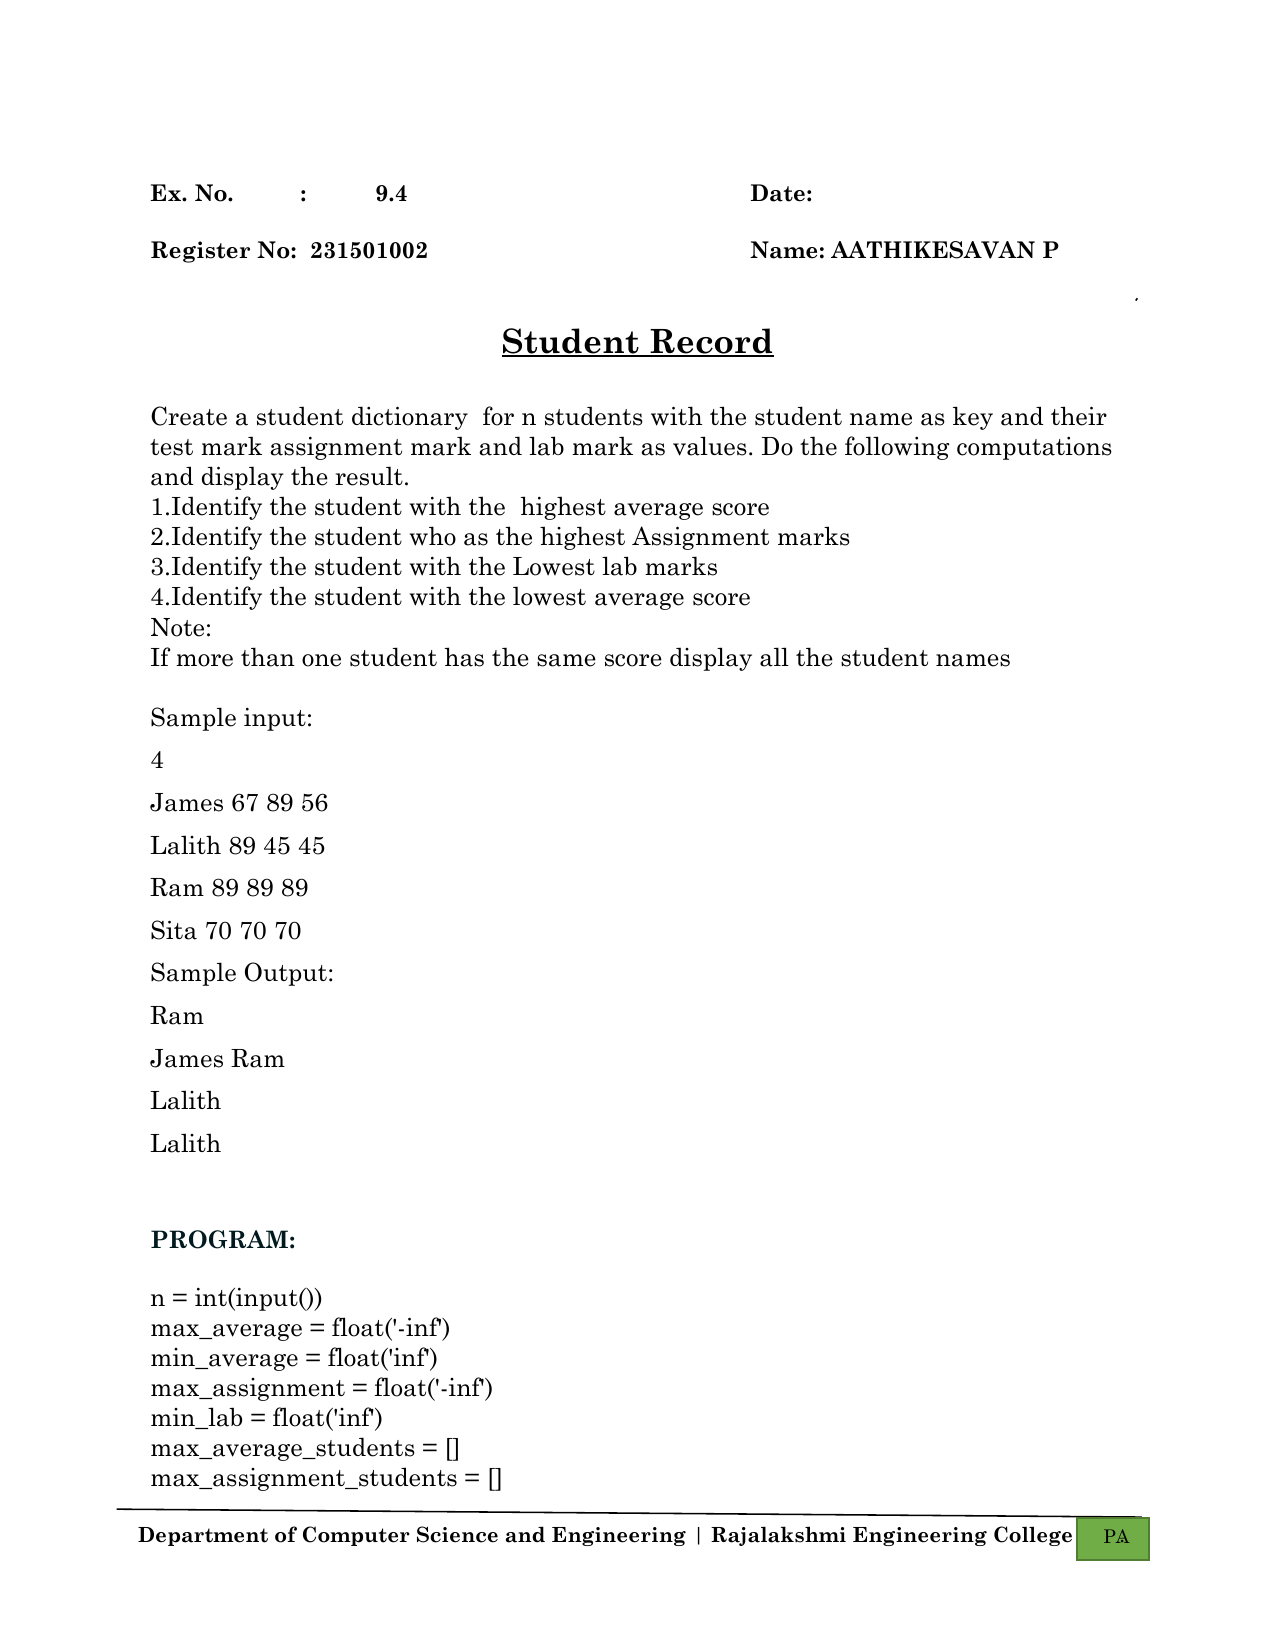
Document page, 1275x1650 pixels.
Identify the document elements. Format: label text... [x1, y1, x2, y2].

text 3.Identify the student with the Lowest lab marks [150, 551, 1125, 581]
text 4 [150, 744, 1125, 774]
text Lalith [150, 1128, 1125, 1158]
text Ex. No. : 9.4 Date: [150, 179, 1125, 207]
text min_lab = float('inf') [150, 1402, 1125, 1432]
text If more than one student has the same score display all the student names [150, 641, 1125, 671]
text 2.Identify the student who as the highest Assignment marks [150, 521, 1125, 551]
text 1.Identify the student with the highest average score [150, 491, 1125, 521]
text Create a student dictionary for n students with the student name as key and their test mark assignment mark and lab mark as values. Do the following computations and display the result. [150, 401, 1125, 491]
text 4.Identify the student with the lowest average score [150, 581, 1125, 611]
text Note: [150, 611, 1125, 641]
text Student Record [150, 320, 1125, 360]
text n = int(input()) [150, 1281, 1125, 1312]
text James Ram [150, 1042, 1125, 1072]
text Sita 70 70 70 [150, 914, 1125, 945]
text max_average = float('-inf') [150, 1312, 1125, 1342]
text max_assignment = float('-inf') [150, 1372, 1125, 1402]
text Sample input: [150, 702, 1125, 732]
text Register No: 231501002 Name: AATHIKESAVAN P [150, 236, 1125, 263]
text James 67 89 56 [150, 787, 1125, 817]
text Ram [150, 1000, 1125, 1030]
text Sample Output: [150, 957, 1125, 987]
text Ram 89 89 89 [150, 872, 1125, 902]
text min_average = float('inf') [150, 1342, 1125, 1372]
text PROGRAM: [150, 1225, 1125, 1254]
text max_average_students = [] [150, 1432, 1125, 1462]
text Lalith 89 45 45 [150, 829, 1125, 859]
text Lalith [150, 1085, 1125, 1115]
text max_assignment_students = [] [150, 1462, 1125, 1492]
